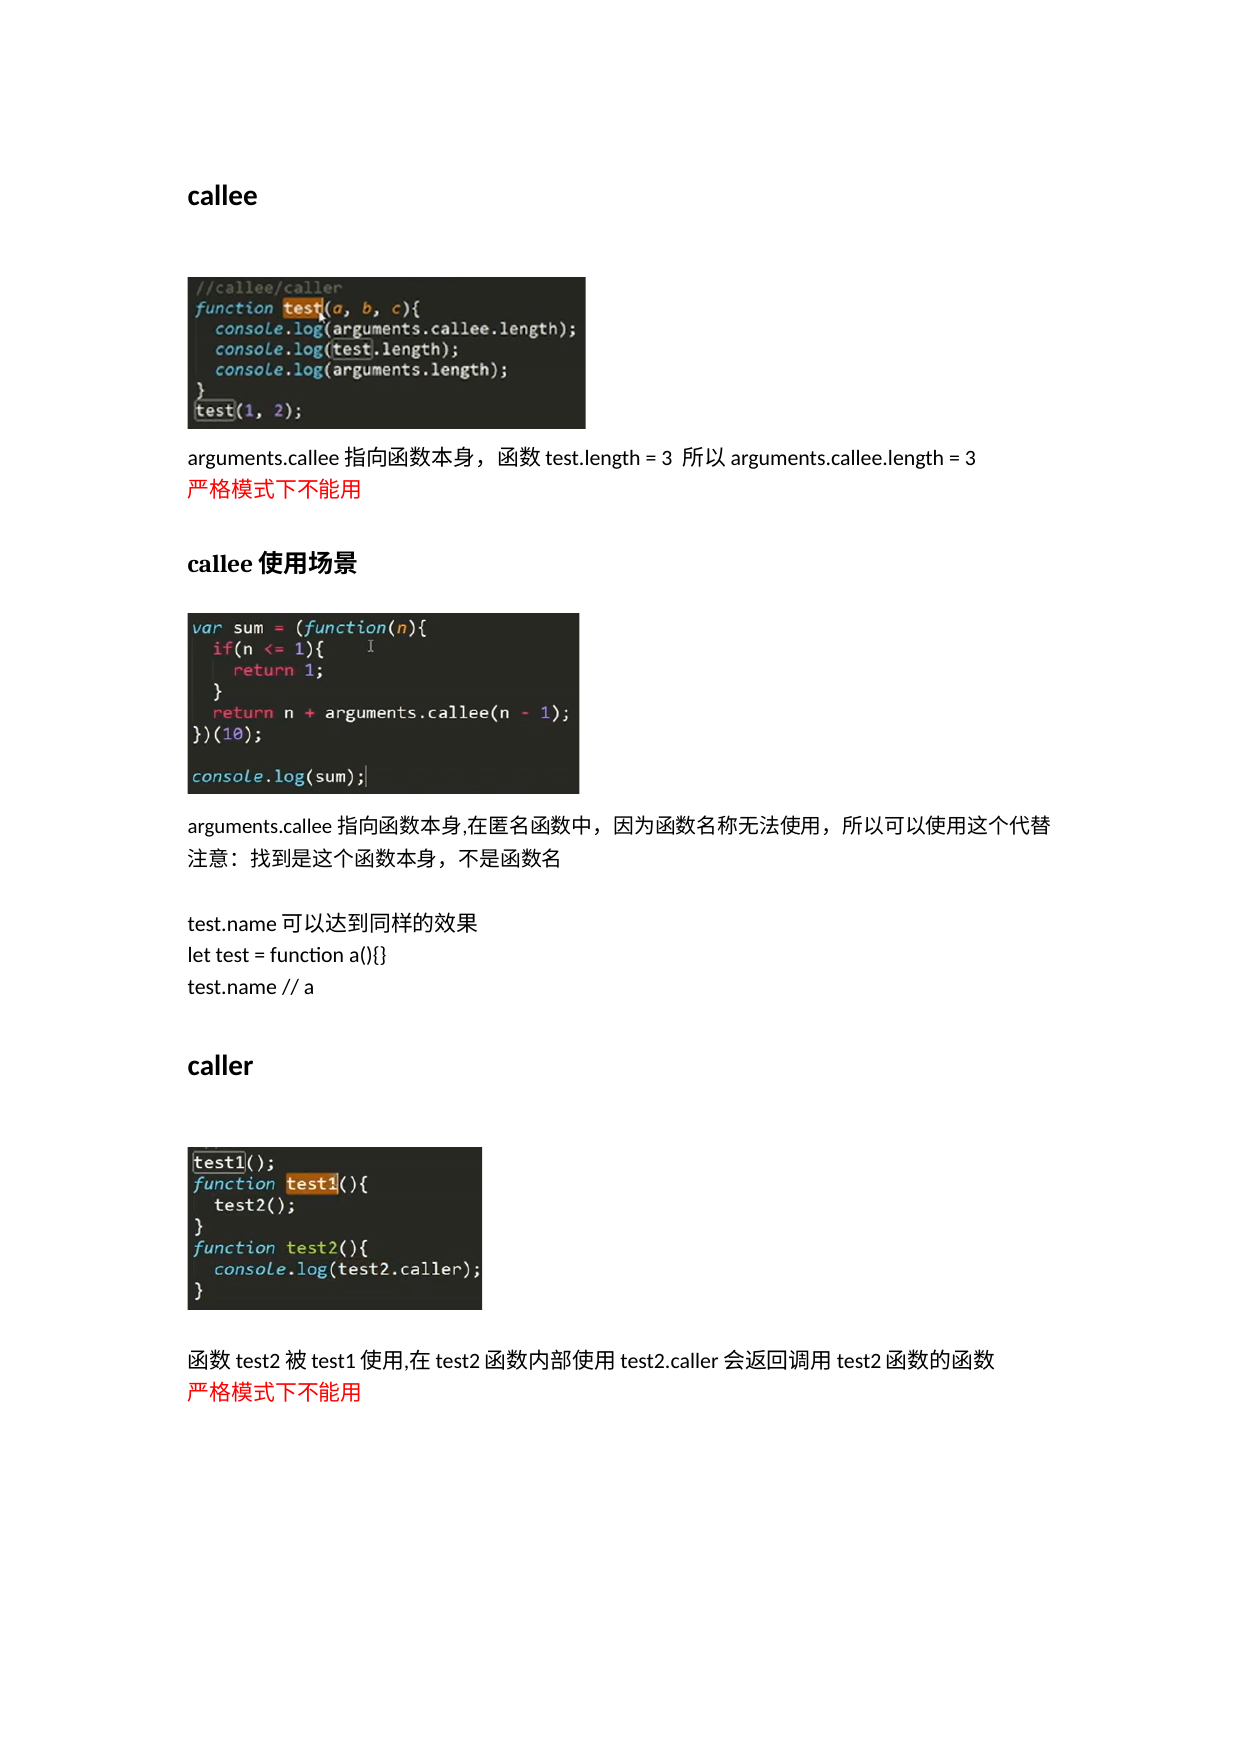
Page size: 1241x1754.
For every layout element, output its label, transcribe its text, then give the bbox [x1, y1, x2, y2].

subtitle callee使用场景 [187, 529, 1053, 594]
text test.name可以达到同样的效果 [187, 906, 1053, 938]
text arguments.callee 指向函数本身,在匿名函数中，因为函数名称无法使用，所以可以使用这个代替 [187, 808, 1053, 841]
text test.name // a [187, 971, 1053, 1003]
text 严格模式下不能用 [187, 1375, 1053, 1407]
picture [187, 613, 580, 794]
picture [187, 277, 586, 429]
text let test = function a(){} [187, 938, 1053, 971]
text 函数test2被test1使用,在test2函数内部使用test2.caller会返回调用test2函数的函数 [187, 1342, 1053, 1375]
subtitle caller [187, 1032, 1053, 1097]
picture [187, 1147, 483, 1310]
text 注意：找到是这个函数本身，不是函数名 [187, 841, 1053, 873]
subtitle callee [187, 162, 1053, 227]
text 严格模式下不能用 [187, 472, 1053, 504]
text arguments.callee指向函数本身，函数test.length = 3 所以arguments.callee.length = 3 [187, 439, 1053, 472]
